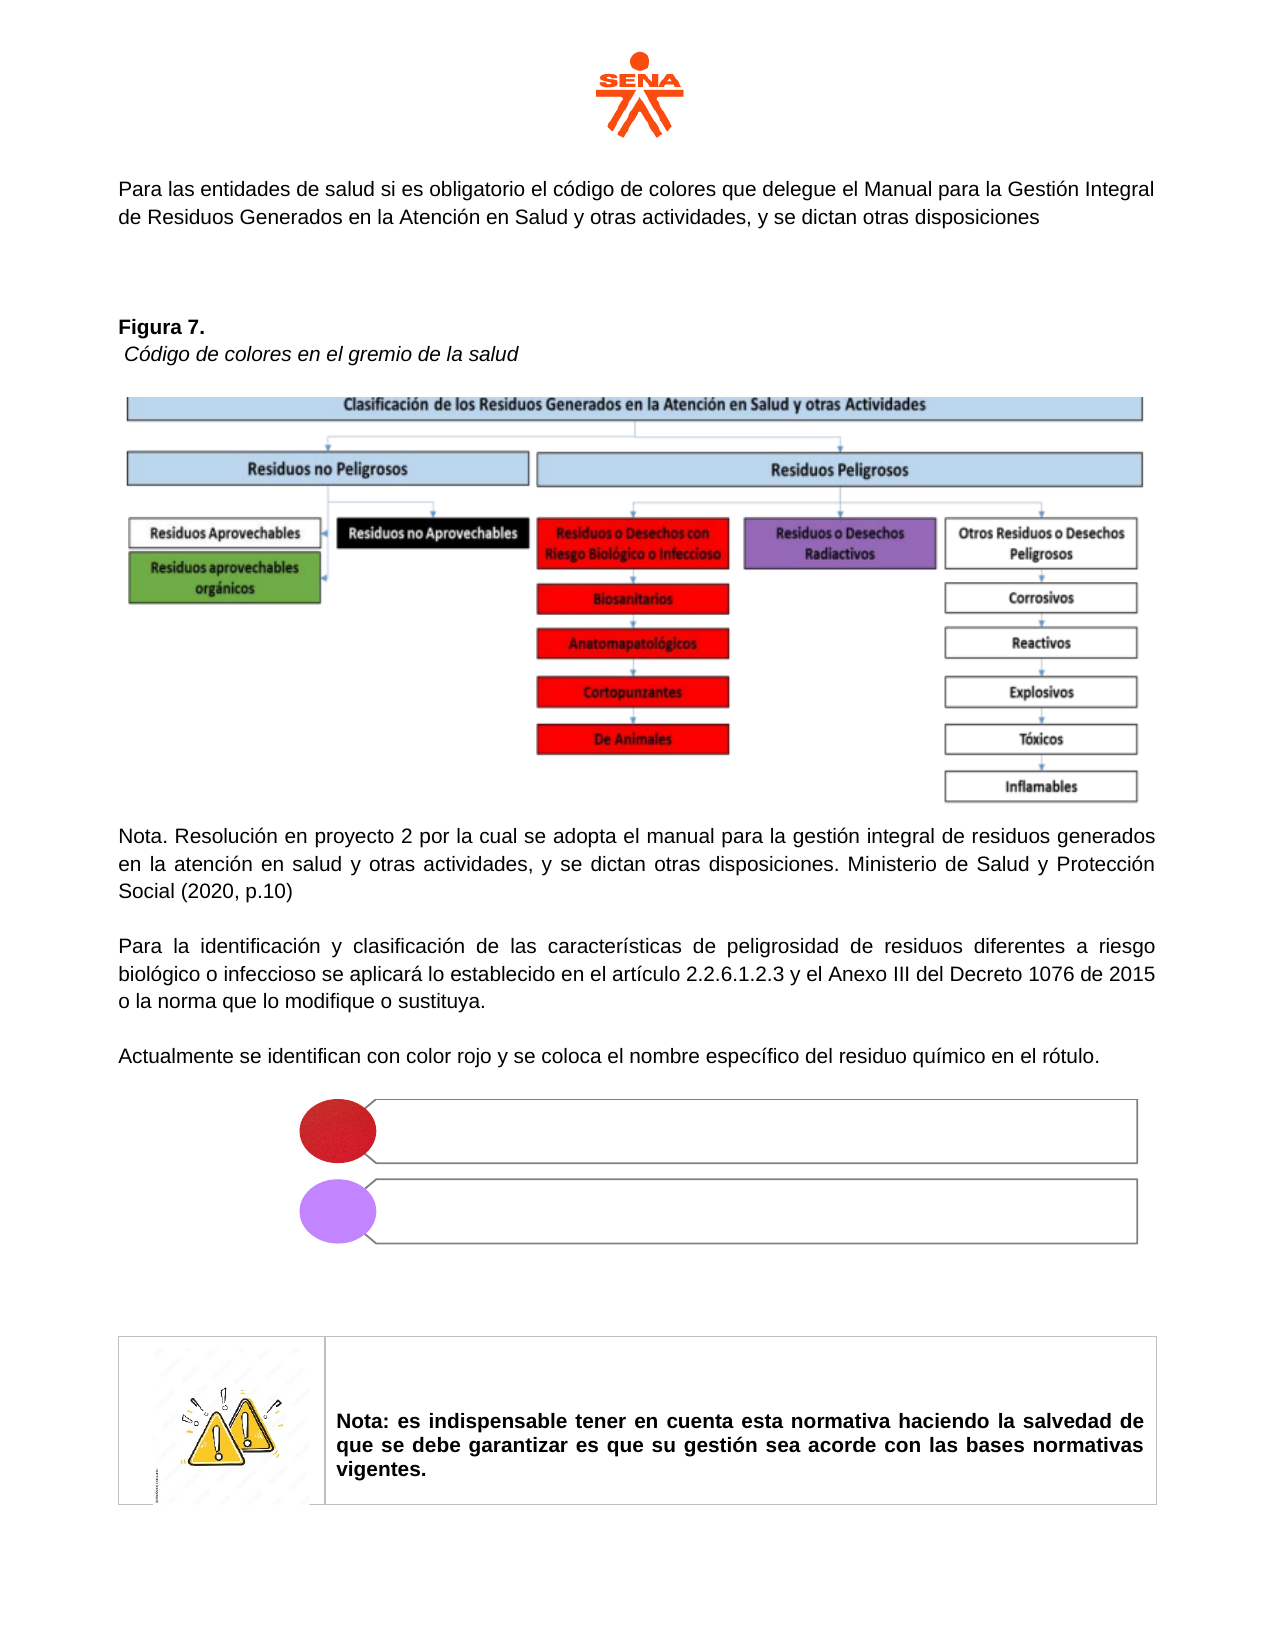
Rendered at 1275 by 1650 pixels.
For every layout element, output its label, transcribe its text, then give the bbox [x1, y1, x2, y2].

text Código de colores en el gremio de la salud [118, 342, 1157, 366]
picture [118, 397, 1168, 824]
picture [585, 48, 690, 142]
picture [153, 1348, 310, 1505]
picture [299, 1099, 377, 1164]
table_header Nota: es indispensable tener en cuenta esta normativa haciendo la salvedad de que se debe garantizar es que su gestión sea acorde con las bases normativas vigentes. [326, 1337, 1156, 1504]
text Para la identificación y clasificación de las características de peligrosidad de residuos diferentes a riesgo biológico o infeccioso se aplicará lo establecido en el artículo 2.2.6.1.2.3 y el Anexo III del Decreto 1076 de 2015 o la norma que lo modifique o sustituya. [118, 934, 1157, 1013]
text Para las entidades de salud si es obligatorio el código de colores que delegue el Manual para la Gestión Integral de Residuos Generados en la Atención en Salud y otras actividades, y se dictan otras disposiciones [118, 177, 1157, 229]
picture [299, 1179, 377, 1244]
text Figura 7. [118, 315, 1157, 339]
text Actualmente se identifican con color rojo y se coloca el nombre específico del residuo químico en el rótulo. [118, 1044, 1157, 1068]
table_header [119, 1337, 324, 1504]
text Nota. Resolución en proyecto 2 por la cual se adopta el manual para la gestión integral de residuos generados en la atención en salud y otras actividades, y se dictan otras disposiciones. Ministerio de Salud y Protección Social (2020, p.10) [118, 824, 1157, 903]
